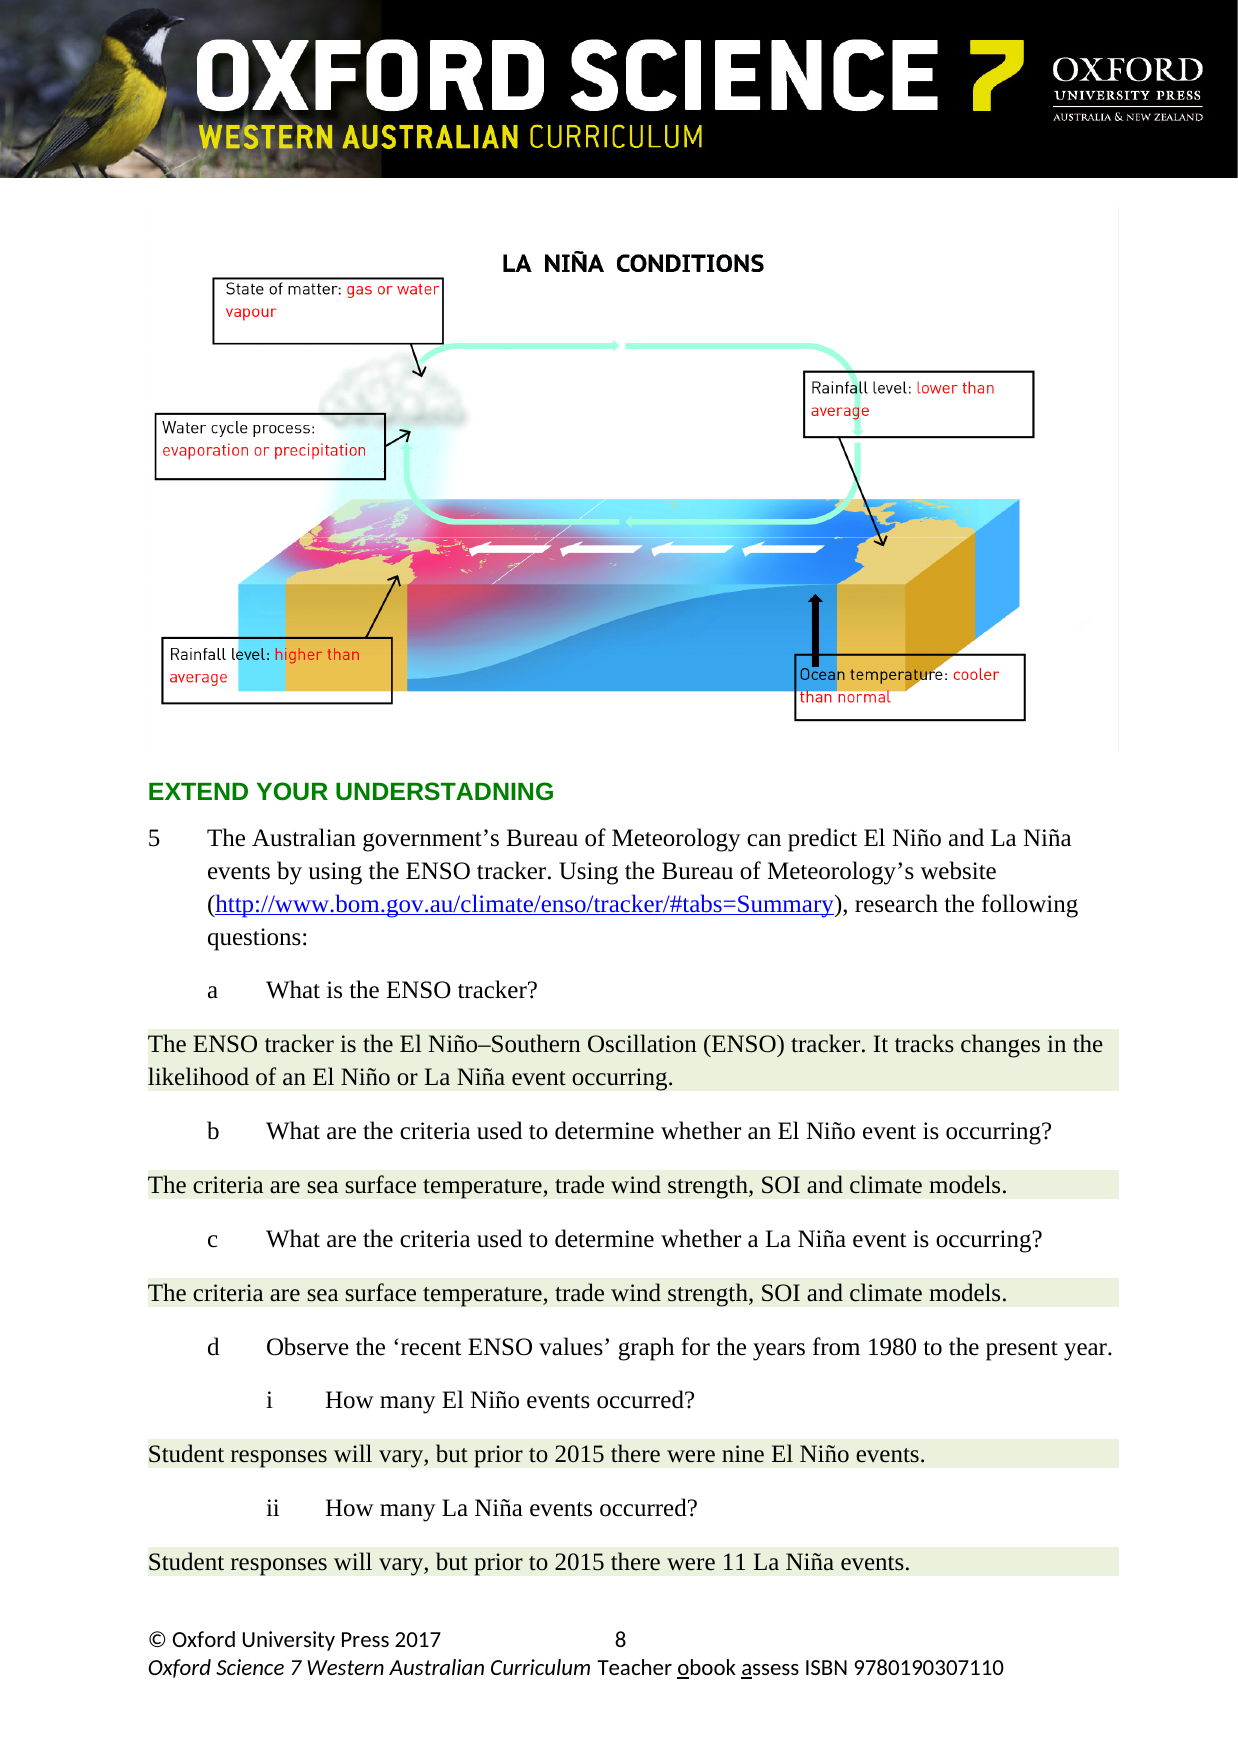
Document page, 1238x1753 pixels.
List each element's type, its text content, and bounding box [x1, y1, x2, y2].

picture [147, 206, 1119, 752]
list a What is the ENSO tracker? [207, 976, 1119, 1004]
list 5 The Australian government’s Bureau of Meteorology can predict El Niño and La Niña events by using the ENSO tracker. Using the Bureau of Meteorology’s website (http://www.bom.gov.au/climate/enso/tracker/#tabs=Summary), research the following questions: [148, 823, 1119, 951]
list i How many El Niño events occurred? [266, 1386, 1119, 1414]
text The criteria are sea surface temperature, trade wind strength, SOI and climate models. [148, 1170, 1119, 1199]
text The ENSO tracker is the El Niño–Southern Oscillation (ENSO) tracker. It tracks changes in the likelihood of an El Niño or La Niña event occurring. [148, 1029, 1119, 1091]
picture [0, 0, 1238, 178]
text The criteria are sea surface temperature, trade wind strength, SOI and climate models. [148, 1278, 1119, 1307]
list ii How many La Niña events occurred? [266, 1493, 1119, 1522]
text Student responses will vary, but prior to 2015 there were nine El Niño events. [148, 1439, 1119, 1468]
list b What are the criteria used to determine whether an El Niño event is occurring? [207, 1116, 1119, 1145]
list d Observe the ‘recent ENSO values’ graph for the years from 1980 to the present year. [207, 1332, 1119, 1361]
text EXTEND YOUR UNDERSTADNING [148, 777, 1119, 806]
text Student responses will vary, but prior to 2015 there were 11 La Niña events. [148, 1547, 1119, 1576]
list c What are the criteria used to determine whether a La Niña event is occurring? [207, 1224, 1119, 1253]
